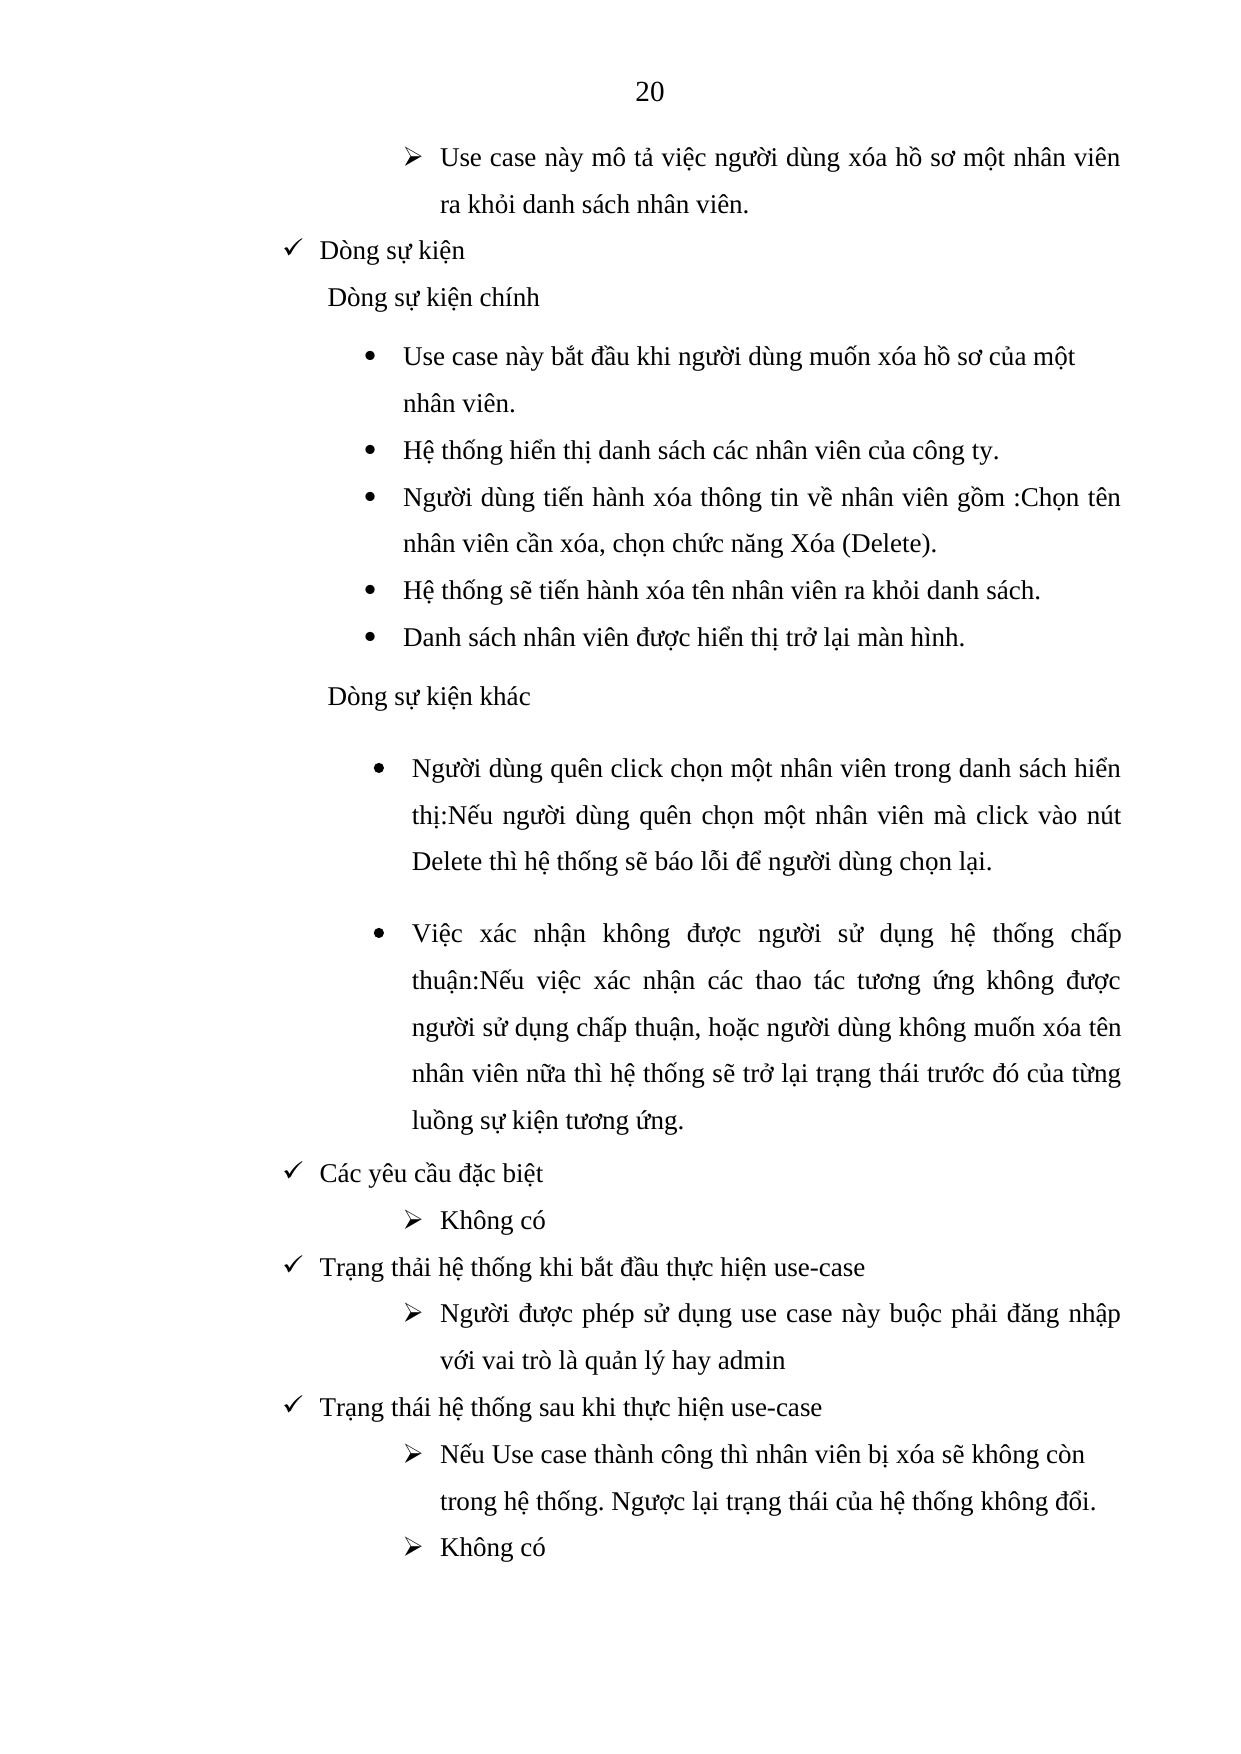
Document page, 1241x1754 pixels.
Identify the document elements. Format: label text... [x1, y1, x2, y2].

list Danh sách nhân viên được hiển thị trở lại màn hình. [365, 621, 1122, 652]
list Trạng thải hệ thống khi bắt đầu thực hiện use-case [282, 1251, 1122, 1282]
subtitle Việc xác nhận không được người sử dụng hệ thống chấp thuận:Nếu việc xác nhận các thao tác tương ứng không được người sử dụng chấp thuận, hoặc người dùng không muốn xóa tên nhân viên nữa thì hệ thống sẽ trở lại trạng thái trước đó của từng luồng sự kiện tương ứng. [374, 917, 1122, 1135]
list Use case này bắt đầu khi người dùng muốn xóa hồ sơ của một nhân viên. [365, 340, 1122, 418]
text Dòng sự kiện chính [177, 281, 1122, 312]
list Hệ thống hiển thị danh sách các nhân viên của công ty. [365, 434, 1122, 465]
list Không có [402, 1531, 1122, 1562]
list Trạng thái hệ thống sau khi thực hiện use-case [282, 1391, 1122, 1422]
list Các yêu cầu đặc biệt [282, 1157, 1122, 1188]
subtitle Người dùng quên click chọn một nhân viên trong danh sách hiển thị:Nếu người dùng quên chọn một nhân viên mà click vào nút Delete thì hệ thống sẽ báo lỗi để người dùng chọn lại. [374, 752, 1122, 877]
text Dòng sự kiện khác [252, 680, 1122, 712]
list Dòng sự kiện [282, 234, 1122, 266]
list Không có [402, 1204, 1122, 1235]
list Hệ thống sẽ tiến hành xóa tên nhân viên ra khỏi danh sách. [365, 574, 1122, 605]
list Người dùng tiến hành xóa thông tin về nhân viên gồm :Chọn tên nhân viên cần xóa, chọn chức năng Xóa (Delete). [365, 481, 1122, 559]
list Người được phép sử dụng use case này buộc phải đăng nhập với vai trò là quản lý hay admin [402, 1297, 1122, 1375]
list Nếu Use case thành công thì nhân viên bị xóa sẽ không còn trong hệ thống. Ngược lại trạng thái của hệ thống không đổi. [402, 1438, 1122, 1516]
list Use case này mô tả việc người dùng xóa hồ sơ một nhân viên ra khỏi danh sách nhân viên. [402, 141, 1122, 219]
